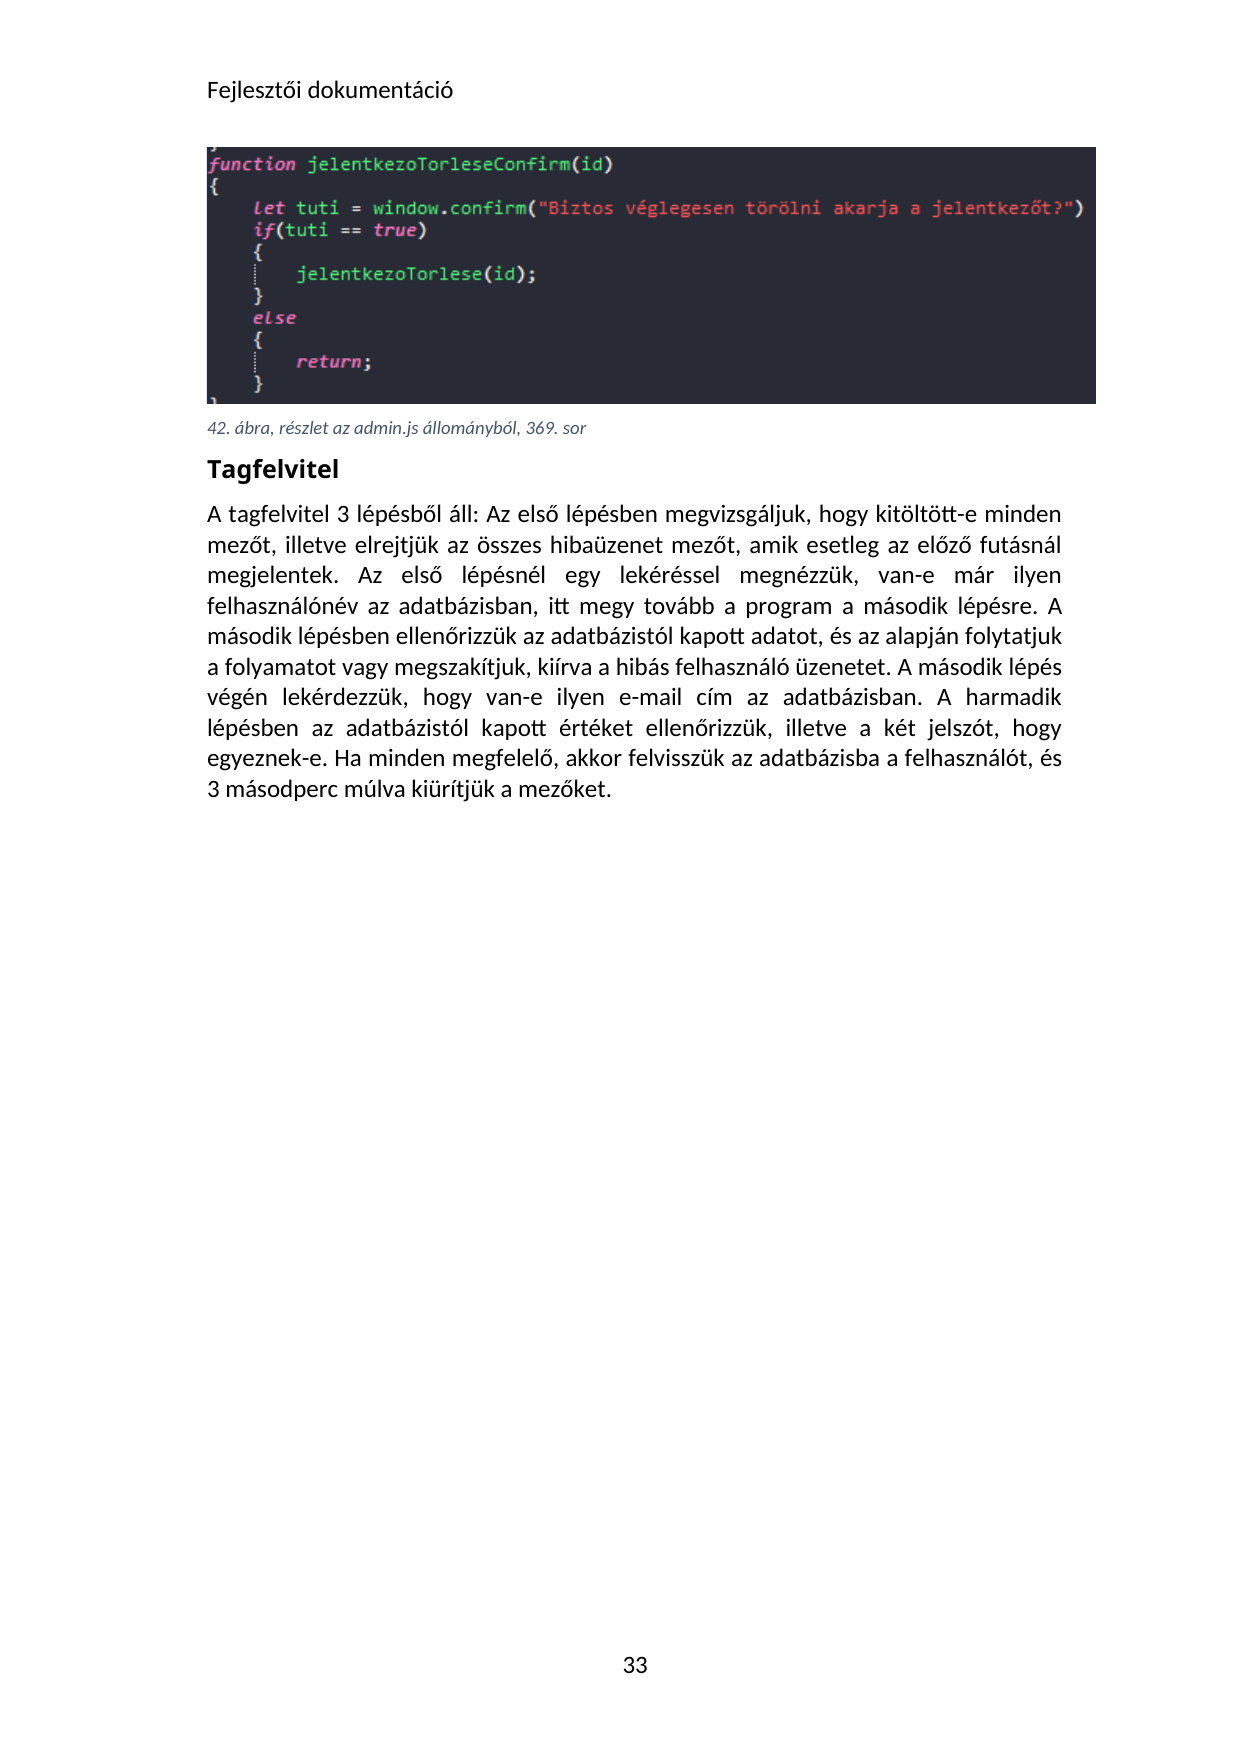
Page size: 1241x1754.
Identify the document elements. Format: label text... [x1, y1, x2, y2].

subtitle Tagfelvitel [207, 452, 1063, 486]
picture [206, 147, 1096, 404]
text A tagfelvitel 3 lépésből áll: Az első lépésben megvizsgáljuk, hogy kitöltött-e minden mezőt, illetve elrejtjük az összes hibaüzenet mezőt, amik esetleg az előző futásnál megjelentek. Az első lépésnél egy lekéréssel megnézzük, van-e már ilyen felhasználónév az adatbázisban, itt megy tovább a program a második lépésre. A második lépésben ellenőrizzük az adatbázistól kapott adatot, és az alapján folytatjuk a folyamatot vagy megszakítjuk, kiírva a hibás felhasználó üzenetet. A második lépés végén lekérdezzük, hogy van-e ilyen e-mail cím az adatbázisban. A harmadik lépésben az adatbázistól kapott értéket ellenőrizzük, illetve a két jelszót, hogy egyeznek-e. Ha minden megfelelő, akkor felvisszük az adatbázisba a felhasználót, és 3 másodperc múlva kiürítjük a mezőket. [207, 498, 1063, 804]
